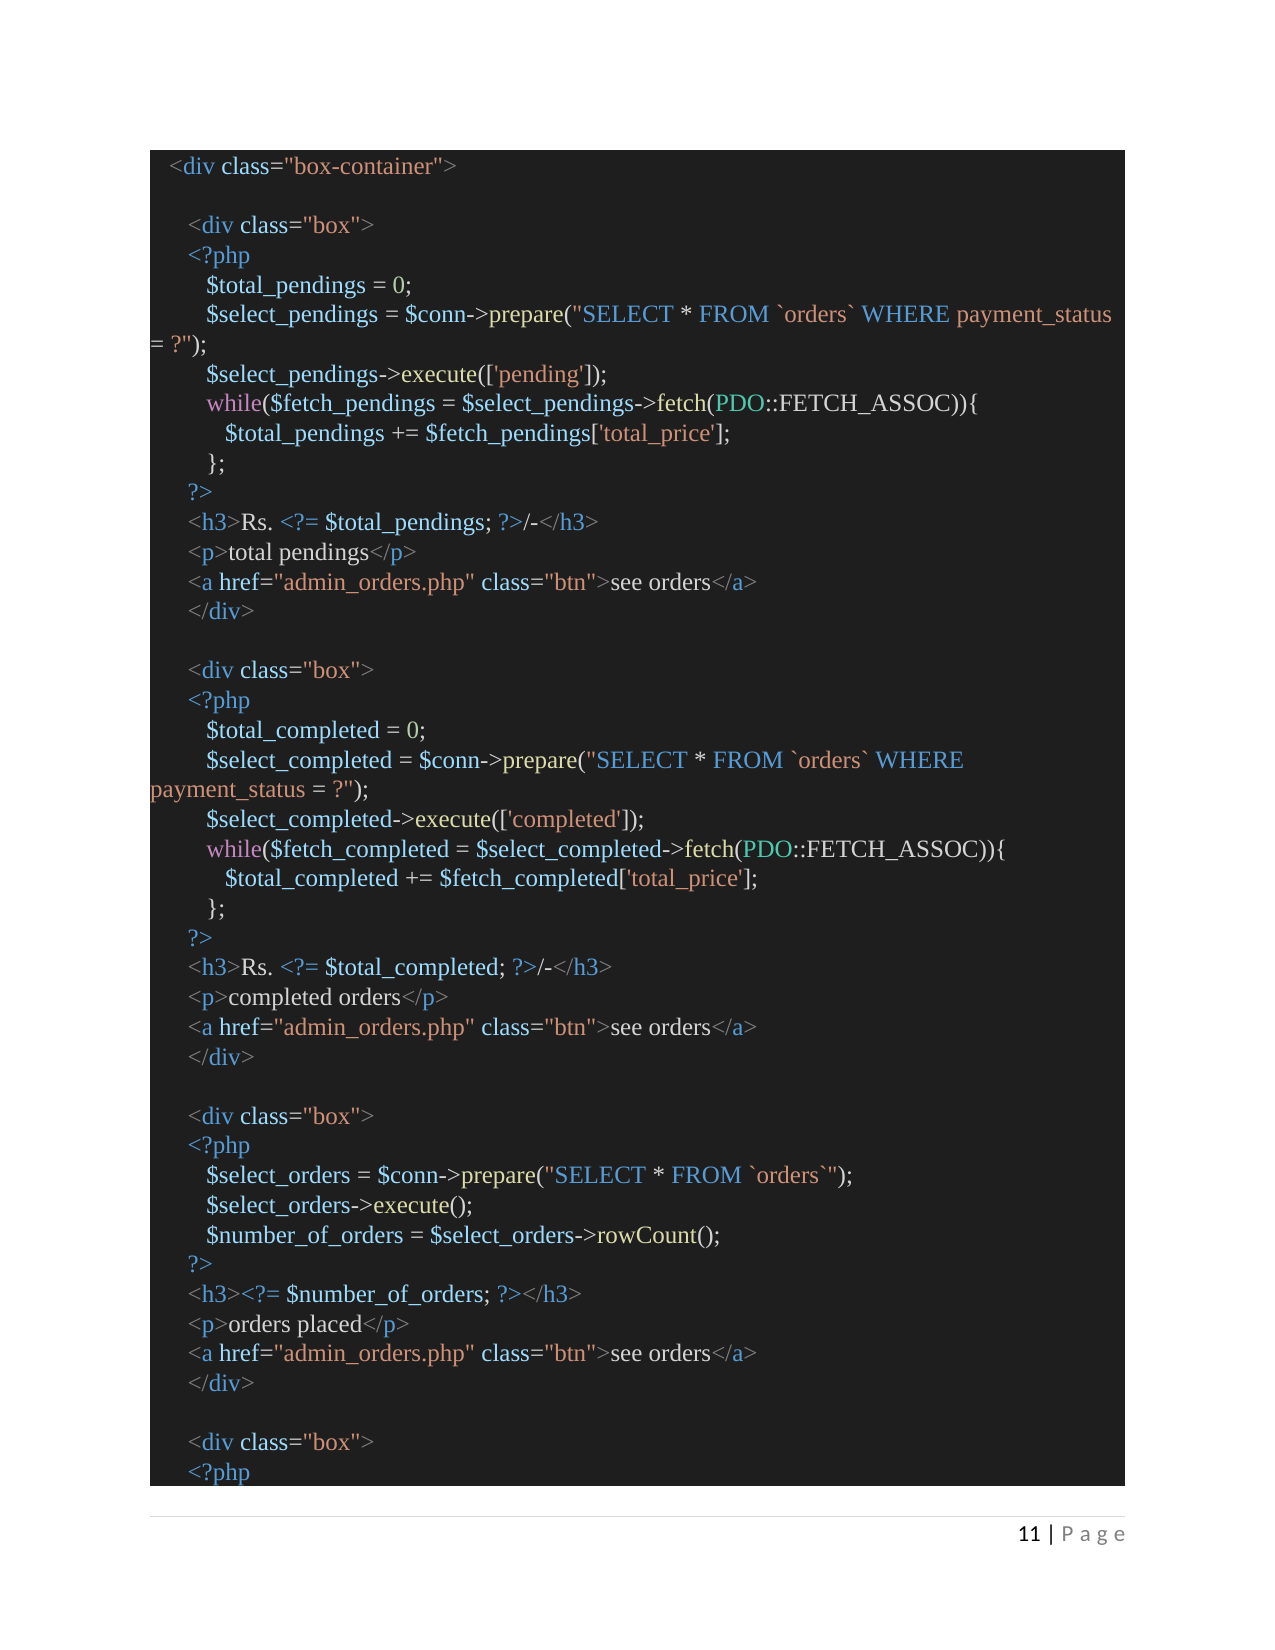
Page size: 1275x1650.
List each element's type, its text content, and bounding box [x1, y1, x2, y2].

text $total_completed = 0; [150, 714, 1125, 744]
text <a href="admin_orders.php" class="btn">see orders</a> [150, 1011, 1125, 1041]
text <div class="box"> [150, 1427, 1125, 1456]
text <h3><?= $number_of_orders; ?></h3> [150, 1278, 1125, 1308]
text </div> [150, 1041, 1125, 1070]
text $select_pendings = $conn->prepare("SELECT * FROM `orders` WHERE payment_status = ?"); [150, 298, 1125, 358]
text </div> [150, 1367, 1125, 1397]
text <h3>Rs. <?= $total_pendings; ?>/-</h3> [150, 506, 1125, 536]
text ?> [150, 1248, 1125, 1278]
text <div class="box"> [150, 209, 1125, 239]
text <?php [150, 1456, 1125, 1486]
text <h3>Rs. <?= $total_completed; ?>/-</h3> [150, 952, 1125, 981]
text while($fetch_completed = $select_completed->fetch(PDO::FETCH_ASSOC)){ [150, 833, 1125, 862]
text </div> [150, 595, 1125, 625]
text $total_pendings += $fetch_pendings['total_price']; [150, 417, 1125, 447]
text <div class="box"> [150, 1100, 1125, 1130]
text <?php [150, 684, 1125, 714]
text <div class="box"> [150, 655, 1125, 684]
text <?php [150, 239, 1125, 269]
text <p>orders placed</p> [150, 1308, 1125, 1337]
text ?> [150, 477, 1125, 506]
text $select_orders->execute(); [150, 1189, 1125, 1219]
text }; [150, 447, 1125, 477]
text $number_of_orders = $select_orders->rowCount(); [150, 1219, 1125, 1248]
text }; [150, 892, 1125, 922]
text <a href="admin_orders.php" class="btn">see orders</a> [150, 1337, 1125, 1367]
text <p>total pendings</p> [150, 536, 1125, 566]
text $total_completed += $fetch_completed['total_price']; [150, 862, 1125, 892]
text $total_pendings = 0; [150, 269, 1125, 298]
text $select_orders = $conn->prepare("SELECT * FROM `orders`"); [150, 1159, 1125, 1189]
text $select_completed->execute(['completed']); [150, 803, 1125, 833]
text <a href="admin_orders.php" class="btn">see orders</a> [150, 566, 1125, 595]
text <p>completed orders</p> [150, 981, 1125, 1011]
text while($fetch_pendings = $select_pendings->fetch(PDO::FETCH_ASSOC)){ [150, 387, 1125, 417]
text <div class="box-container"> [150, 150, 1125, 180]
text ?> [150, 922, 1125, 952]
text $select_completed = $conn->prepare("SELECT * FROM `orders` WHERE payment_status = ?"); [150, 744, 1125, 803]
text $select_pendings->execute(['pending']); [150, 358, 1125, 387]
text <?php [150, 1130, 1125, 1159]
